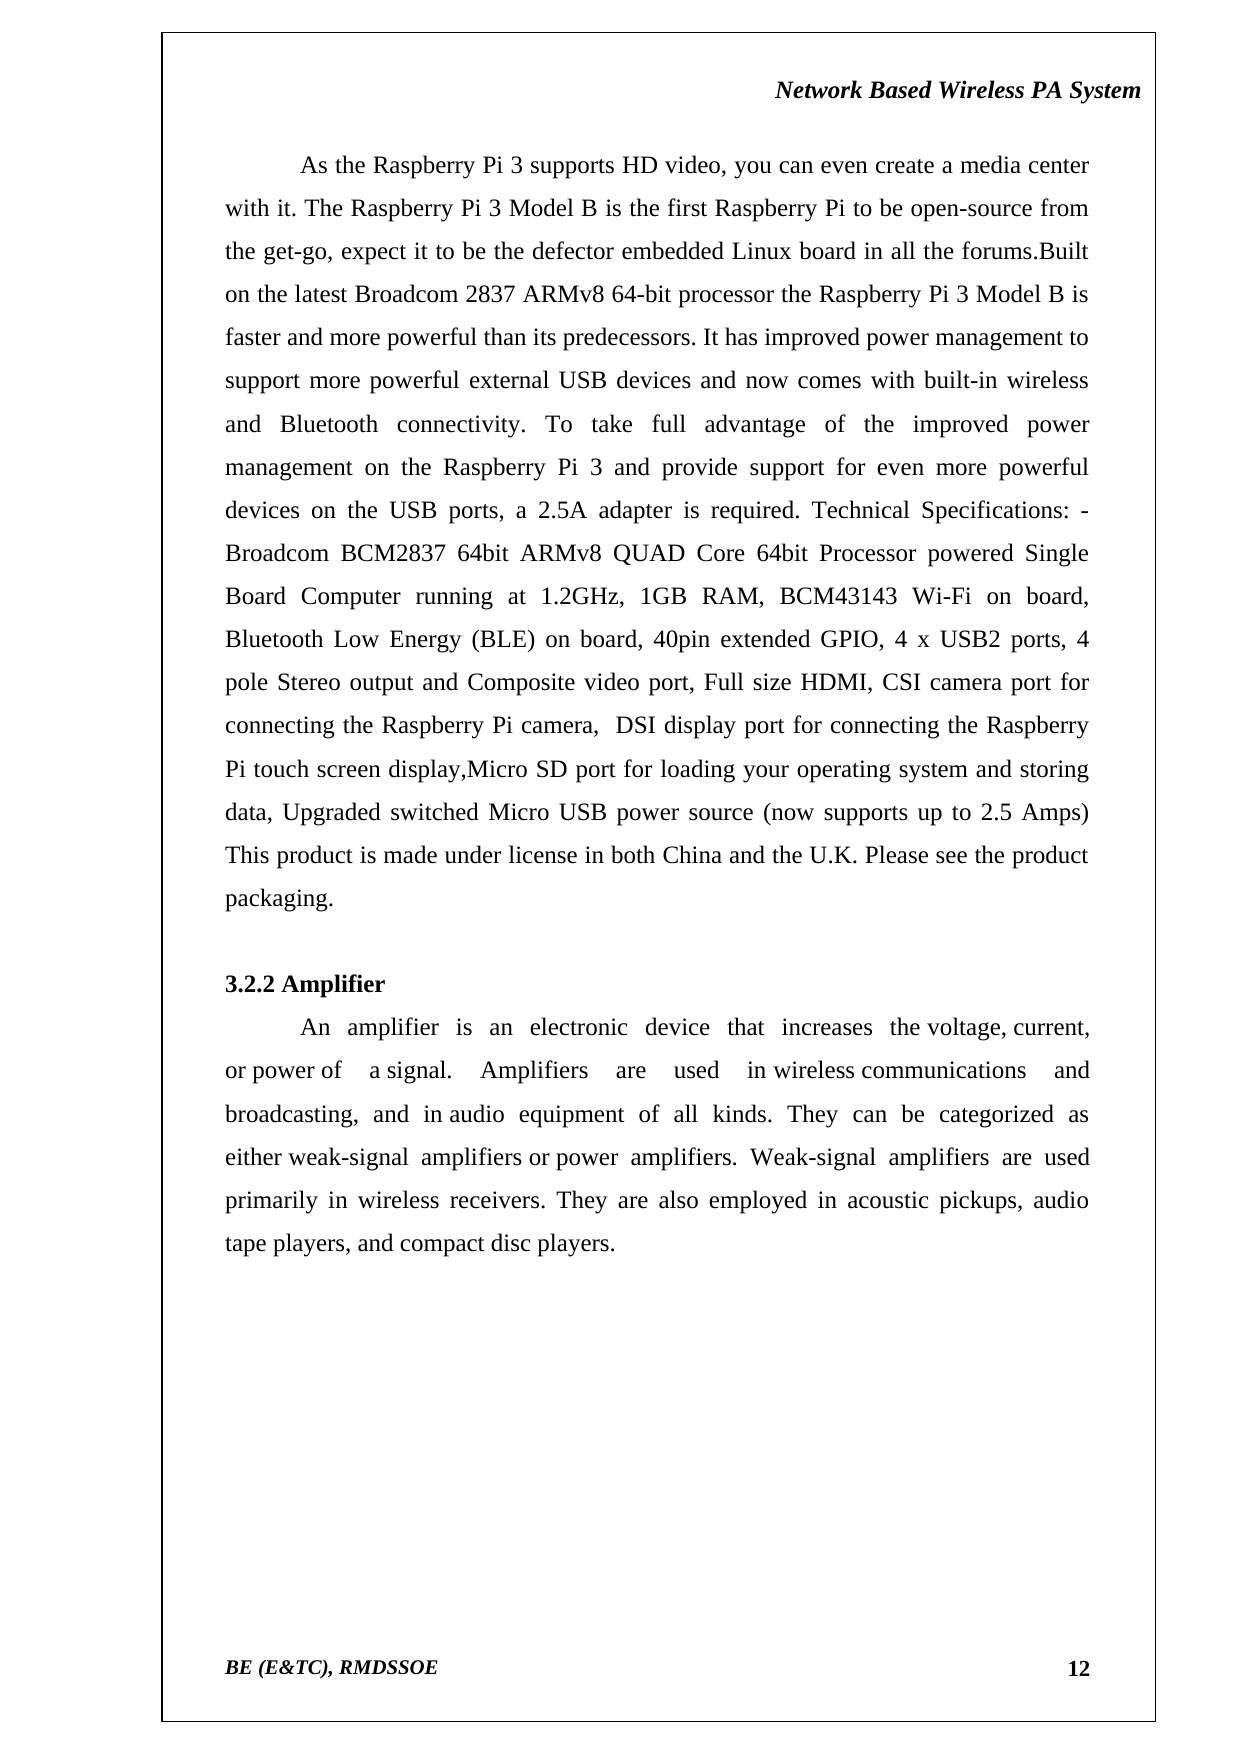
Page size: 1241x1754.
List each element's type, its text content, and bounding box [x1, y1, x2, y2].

text As the Raspberry Pi 3 supports HD video, you can even create a media center with it. The Raspberry Pi 3 Model B is the first Raspberry Pi to be open-source from the get-go, expect it to be the defector embedded Linux board in all the forums.Built on the latest Broadcom 2837 ARMv8 64-bit processor the Raspberry Pi 3 Model B is faster and more powerful than its predecessors. It has improved power management to support more powerful external USB devices and now comes with built-in wireless and Bluetooth connectivity. To take full advantage of the improved power management on the Raspberry Pi 3 and provide support for even more powerful devices on the USB ports, a 2.5A adapter is required. Technical Specifications: - Broadcom BCM2837 64bit ARMv8 QUAD Core 64bit Processor powered Single Board Computer running at 1.2GHz, 1GB RAM, BCM43143 Wi-Fi on board, Bluetooth Low Energy (BLE) on board, 40pin extended GPIO, 4 x USB2 ports, 4 pole Stereo output and Composite video port, Full size HDMI, CSI camera port for connecting the Raspberry Pi camera, DSI display port for connecting the Raspberry Pi touch screen display,Micro SD port for loading your operating system and storing data, Upgraded switched Micro USB power source (now supports up to 2.5 Amps) This product is made under license in both China and the U.K. Please see the product packaging. [225, 150, 1090, 912]
text An amplifier is an electronic device that increases the voltage, current, or power of a signal. Amplifiers are used in wireless communications and broadcasting, and in audio equipment of all kinds. They can be categorized as either weak-signal amplifiers or power amplifiers. Weak-signal amplifiers are used primarily in wireless receivers. They are also employed in acoustic pickups, audio tape players, and compact disc players. [225, 1012, 1090, 1257]
text 3.2.2 Amplifier [225, 969, 1090, 998]
